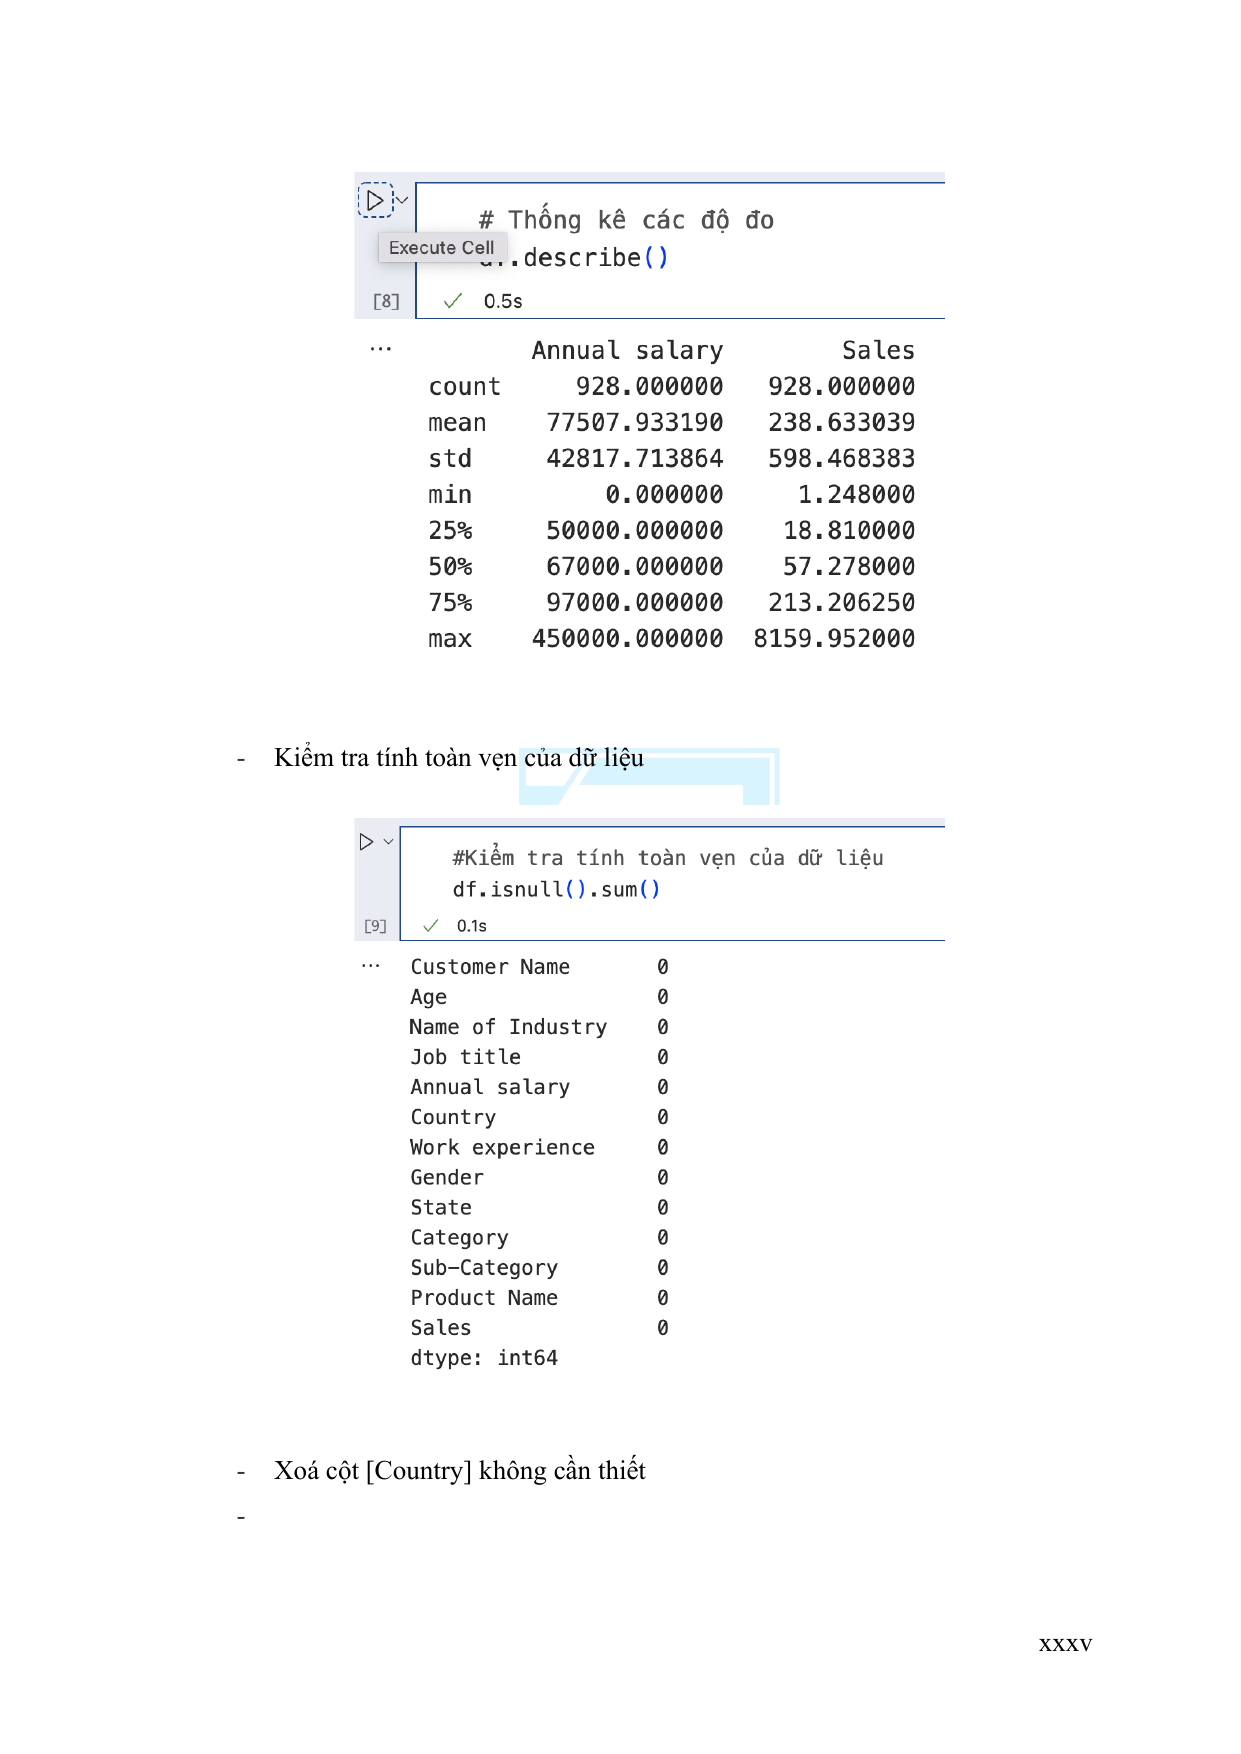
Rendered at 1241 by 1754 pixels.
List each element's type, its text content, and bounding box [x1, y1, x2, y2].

list Kiểm tra tính toàn vẹn của dữ liệu [236, 742, 1092, 772]
picture [354, 147, 945, 676]
list Xoá cột [Country] không cần thiết [236, 1456, 1092, 1486]
picture [354, 805, 945, 1381]
